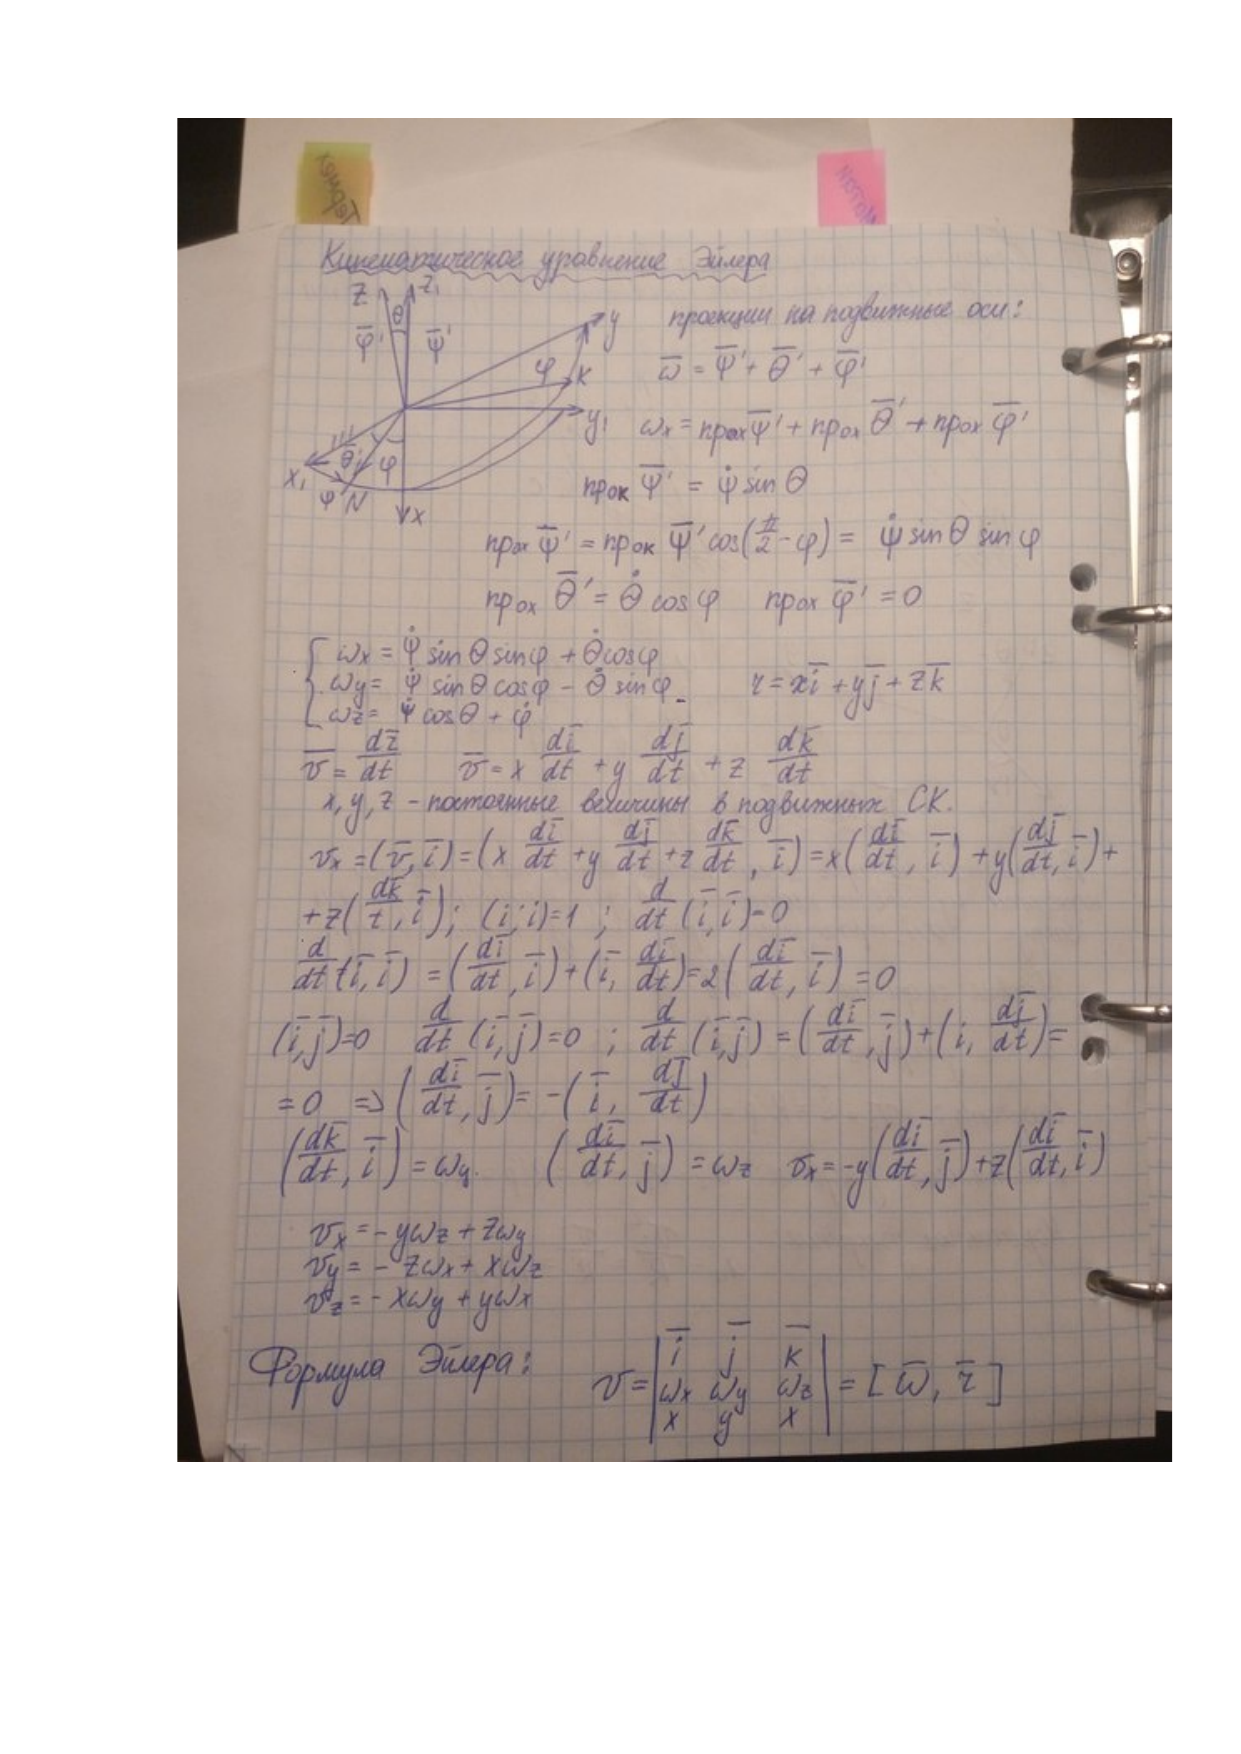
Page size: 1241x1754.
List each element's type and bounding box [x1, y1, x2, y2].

picture [177, 118, 1173, 1462]
